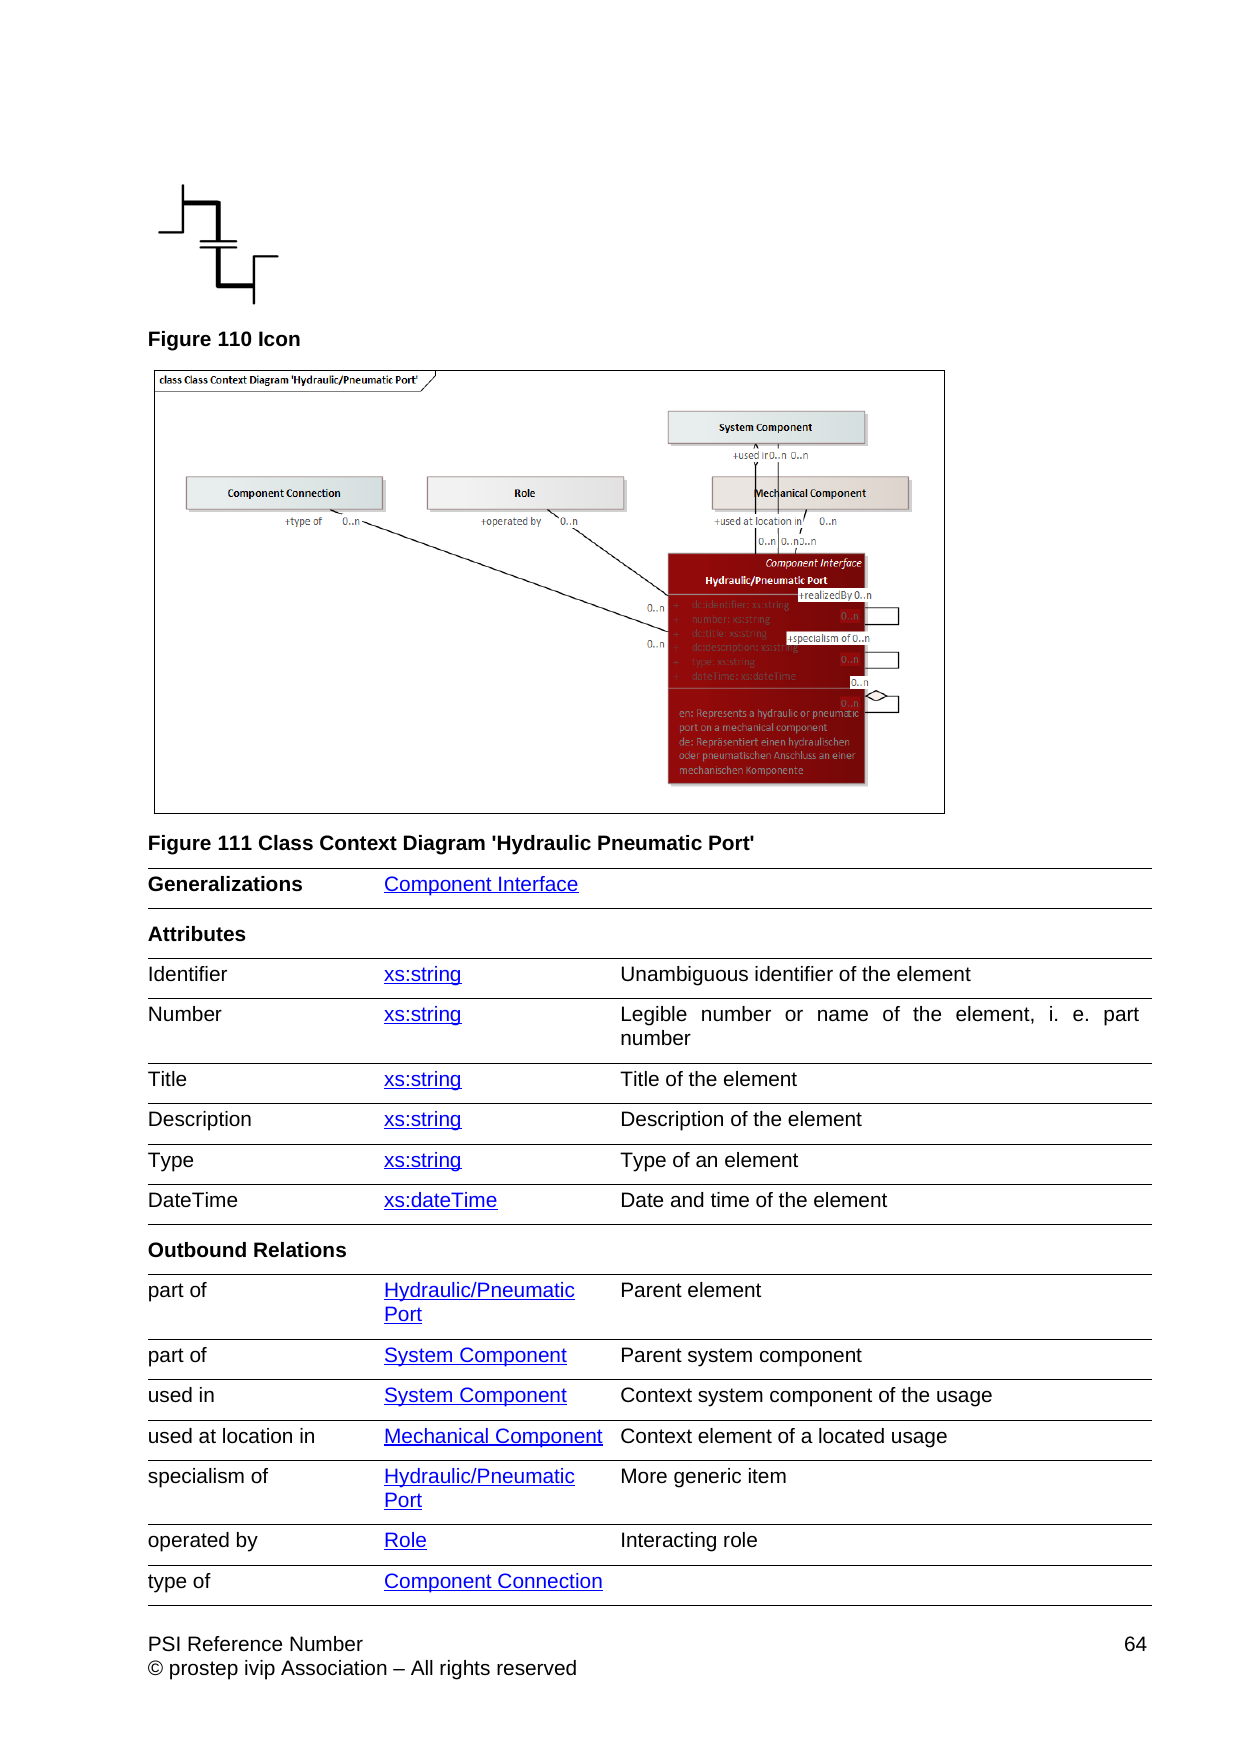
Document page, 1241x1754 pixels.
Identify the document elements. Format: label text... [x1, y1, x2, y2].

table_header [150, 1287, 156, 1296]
text Outbound Relations [148, 1238, 1152, 1262]
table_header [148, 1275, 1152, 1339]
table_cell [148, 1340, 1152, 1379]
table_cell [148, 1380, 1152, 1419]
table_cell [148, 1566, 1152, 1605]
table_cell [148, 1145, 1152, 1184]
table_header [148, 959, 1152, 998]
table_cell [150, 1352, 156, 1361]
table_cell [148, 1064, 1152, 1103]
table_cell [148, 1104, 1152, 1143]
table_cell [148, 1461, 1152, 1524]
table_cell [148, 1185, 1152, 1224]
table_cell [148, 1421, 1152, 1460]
picture [147, 363, 950, 819]
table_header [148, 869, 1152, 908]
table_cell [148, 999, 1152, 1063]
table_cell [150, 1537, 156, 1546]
text Attributes [148, 921, 1152, 945]
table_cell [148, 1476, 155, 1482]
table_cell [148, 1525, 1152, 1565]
picture [147, 173, 289, 315]
